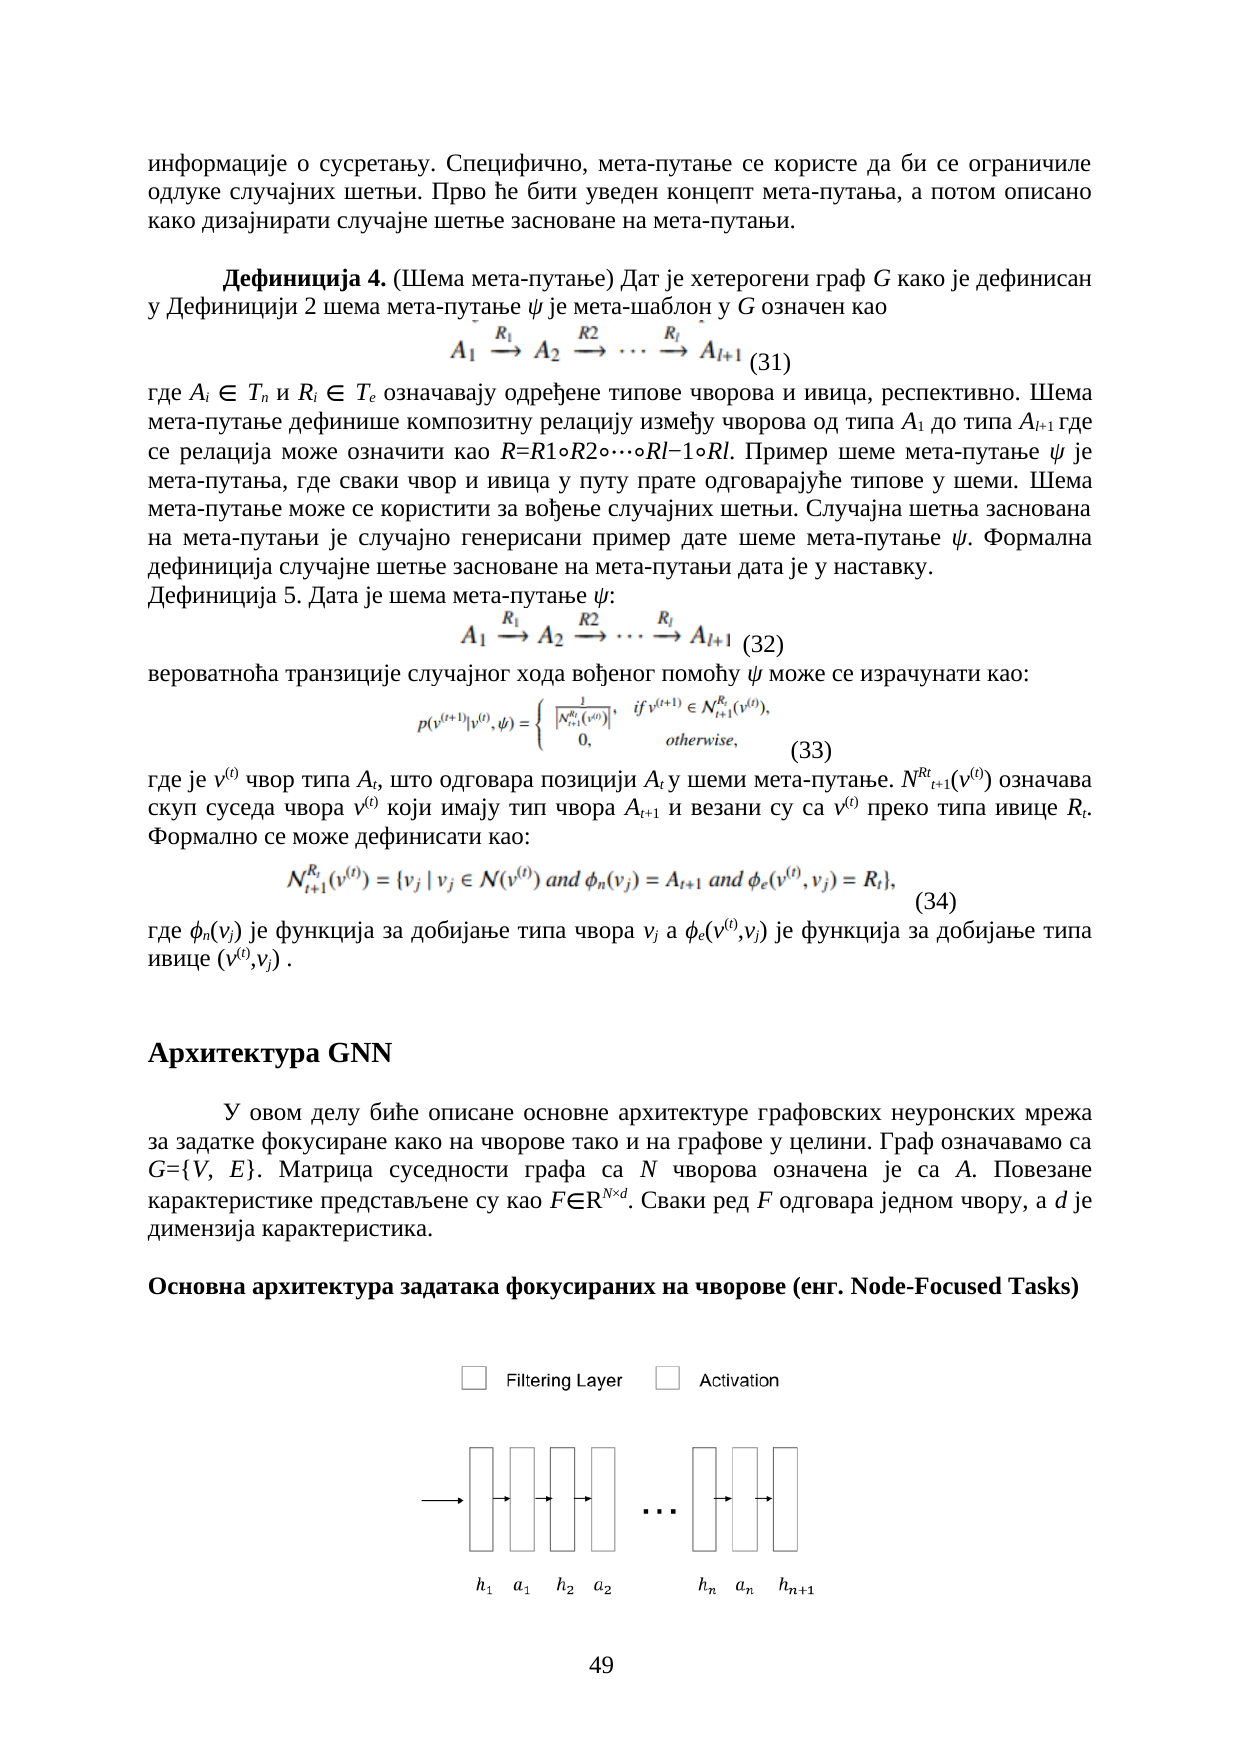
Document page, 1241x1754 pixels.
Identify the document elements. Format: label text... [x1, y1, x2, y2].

text Дефиниција 5. Дата је шема мета-путање ψ: [148, 580, 1092, 608]
picture [449, 320, 743, 371]
subtitle Архитектура GNN [148, 1035, 1092, 1068]
text где ϕn​(vj​) је функција за добијање типа чвора vj​ а ϕe​(v(t),vj​) је функција за добијање типа ивице (v(t),vj​) . [148, 915, 1092, 972]
text где је v(t) чвор типа At​, што одговара позицији At​ у шеми мета-путање. NRt​t+1​(v(t)) означава скуп суседа чвора v(t) који имају тип чвора At+1​ и везани су са v(t) преко типа ивице Rt​. Формално се може дефинисати као: [148, 764, 1092, 850]
text вероватноћа транзиције случајног хода вођеног помоћу ψ може се израчунати као: [148, 658, 1092, 686]
text У овом делу биће описане основне архитектуре графовских неуронских мрежа за задатке фокусиране како на чворове тако и на графове у целини. Граф означавамо са G={V, E}. Матрица суседности графа са N чворова означена је са A. Повезане карактеристике представљене су као F∈RN×d. Сваки ред F одговара једном чвору, а d је димензија карактеристика. [148, 1097, 1092, 1242]
picture [408, 686, 785, 759]
text где Ai​ ∈ Tn​ и Ri​ ∈ Te​ означавају одређене типове чворова и ивица, респективно. Шема мета-путање дефинише композитну релацију између чворова од типа A1​ до типа Al+1​ где се релација може означити као R=R1​∘R2​∘⋯∘Rl−1​∘Rl​. Пример шеме мета-путање ψ је мета-путања, где сваки чвор и ивица у путу прате одговарајуће типове у шеми. Шема мета-путање може се користити за вођење случајних шетњи. Случајна шетња заснована на мета-путањи је случајно генерисани пример дате шеме мета-путање ψ. Формална дефиниција случајне шетње засноване на мета-путањи дата је у наставку. [148, 376, 1092, 580]
text Дефиниција 4. (Шема мета-путање) Дат је хетерогени граф G како је дефинисан у Дефиницији 2 шема мета-путање ψ је мета-шаблон у G означен као [148, 263, 1092, 320]
picture [456, 608, 730, 653]
text Основна архитектура задатака фокусираних на чворове (енг. Node-Focused Tasks) [148, 1271, 1092, 1300]
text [148, 148, 1092, 234]
picture [283, 850, 915, 910]
picture [406, 1357, 835, 1600]
